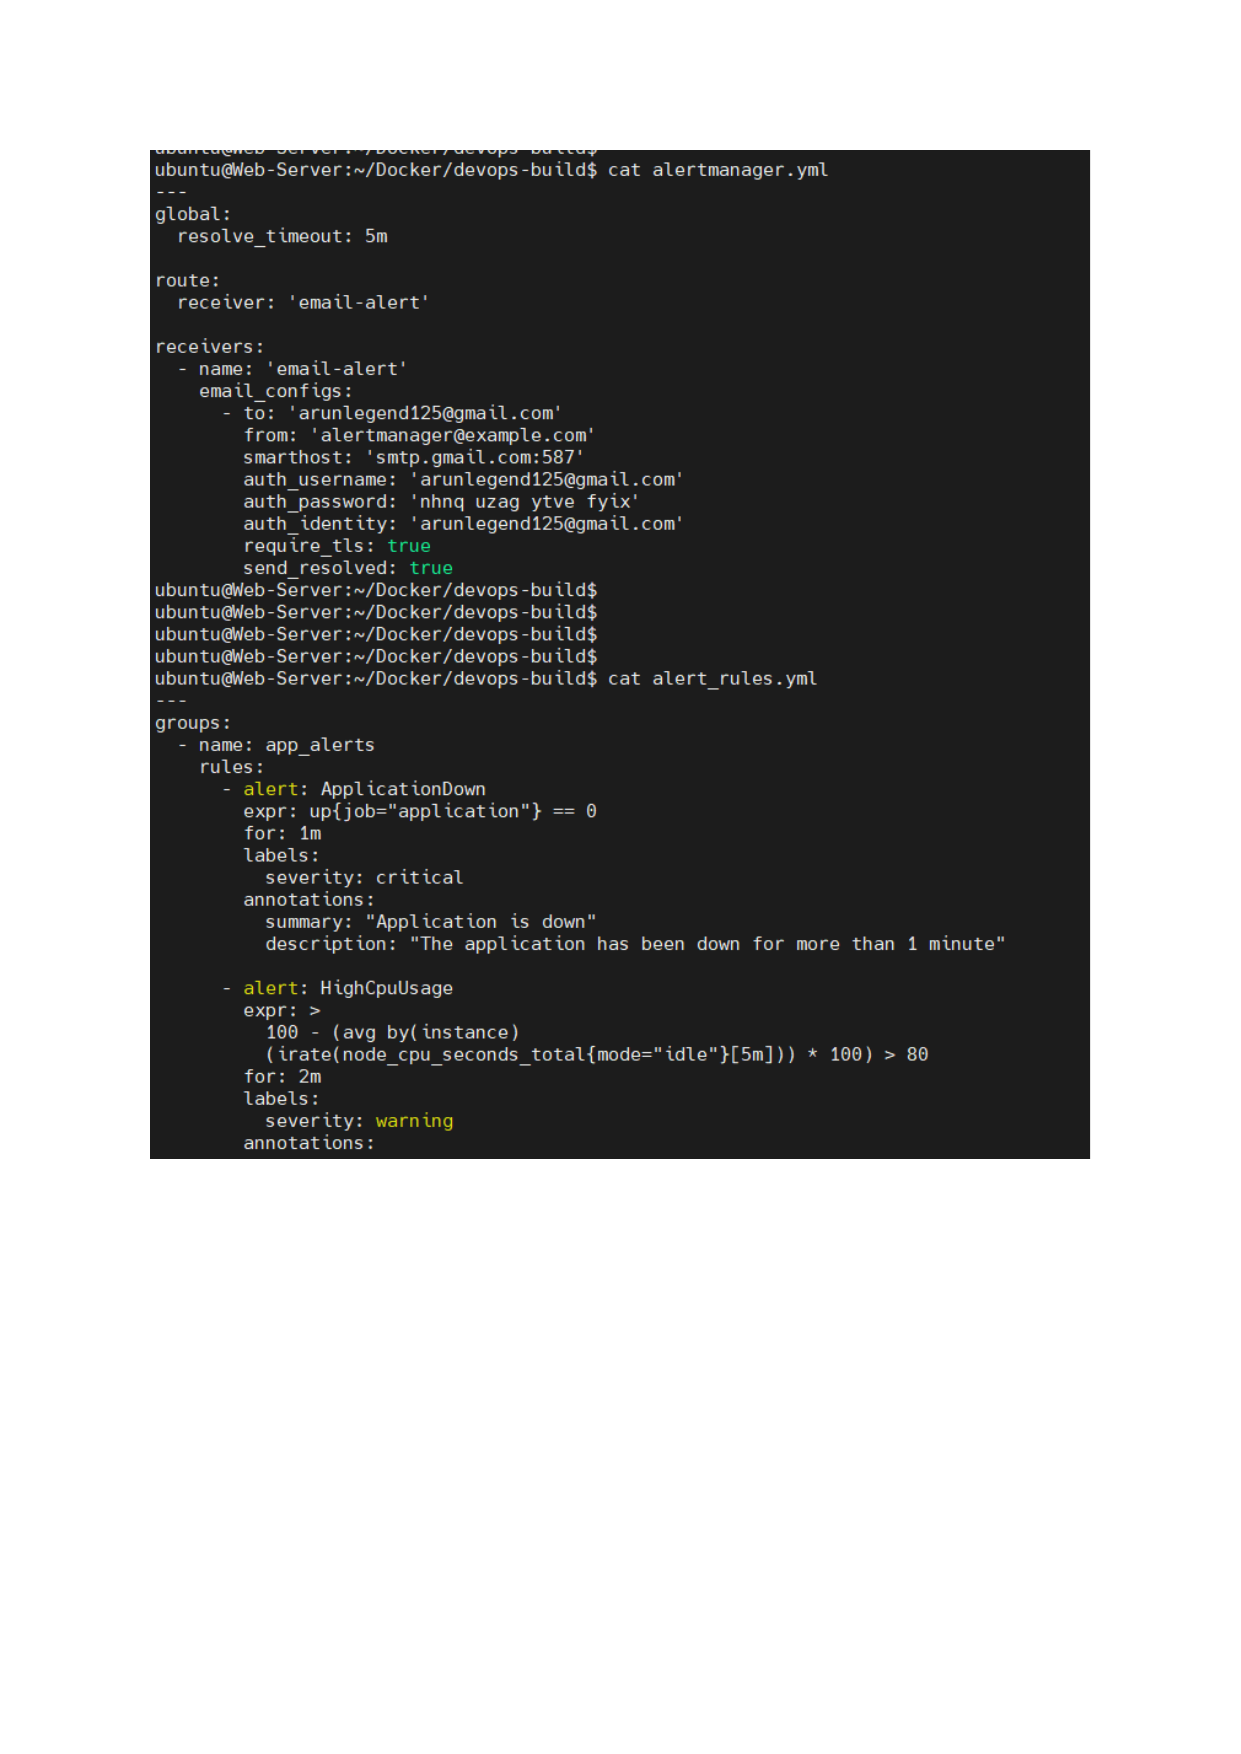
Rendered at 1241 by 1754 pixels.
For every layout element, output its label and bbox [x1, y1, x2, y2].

picture [150, 150, 1091, 1159]
